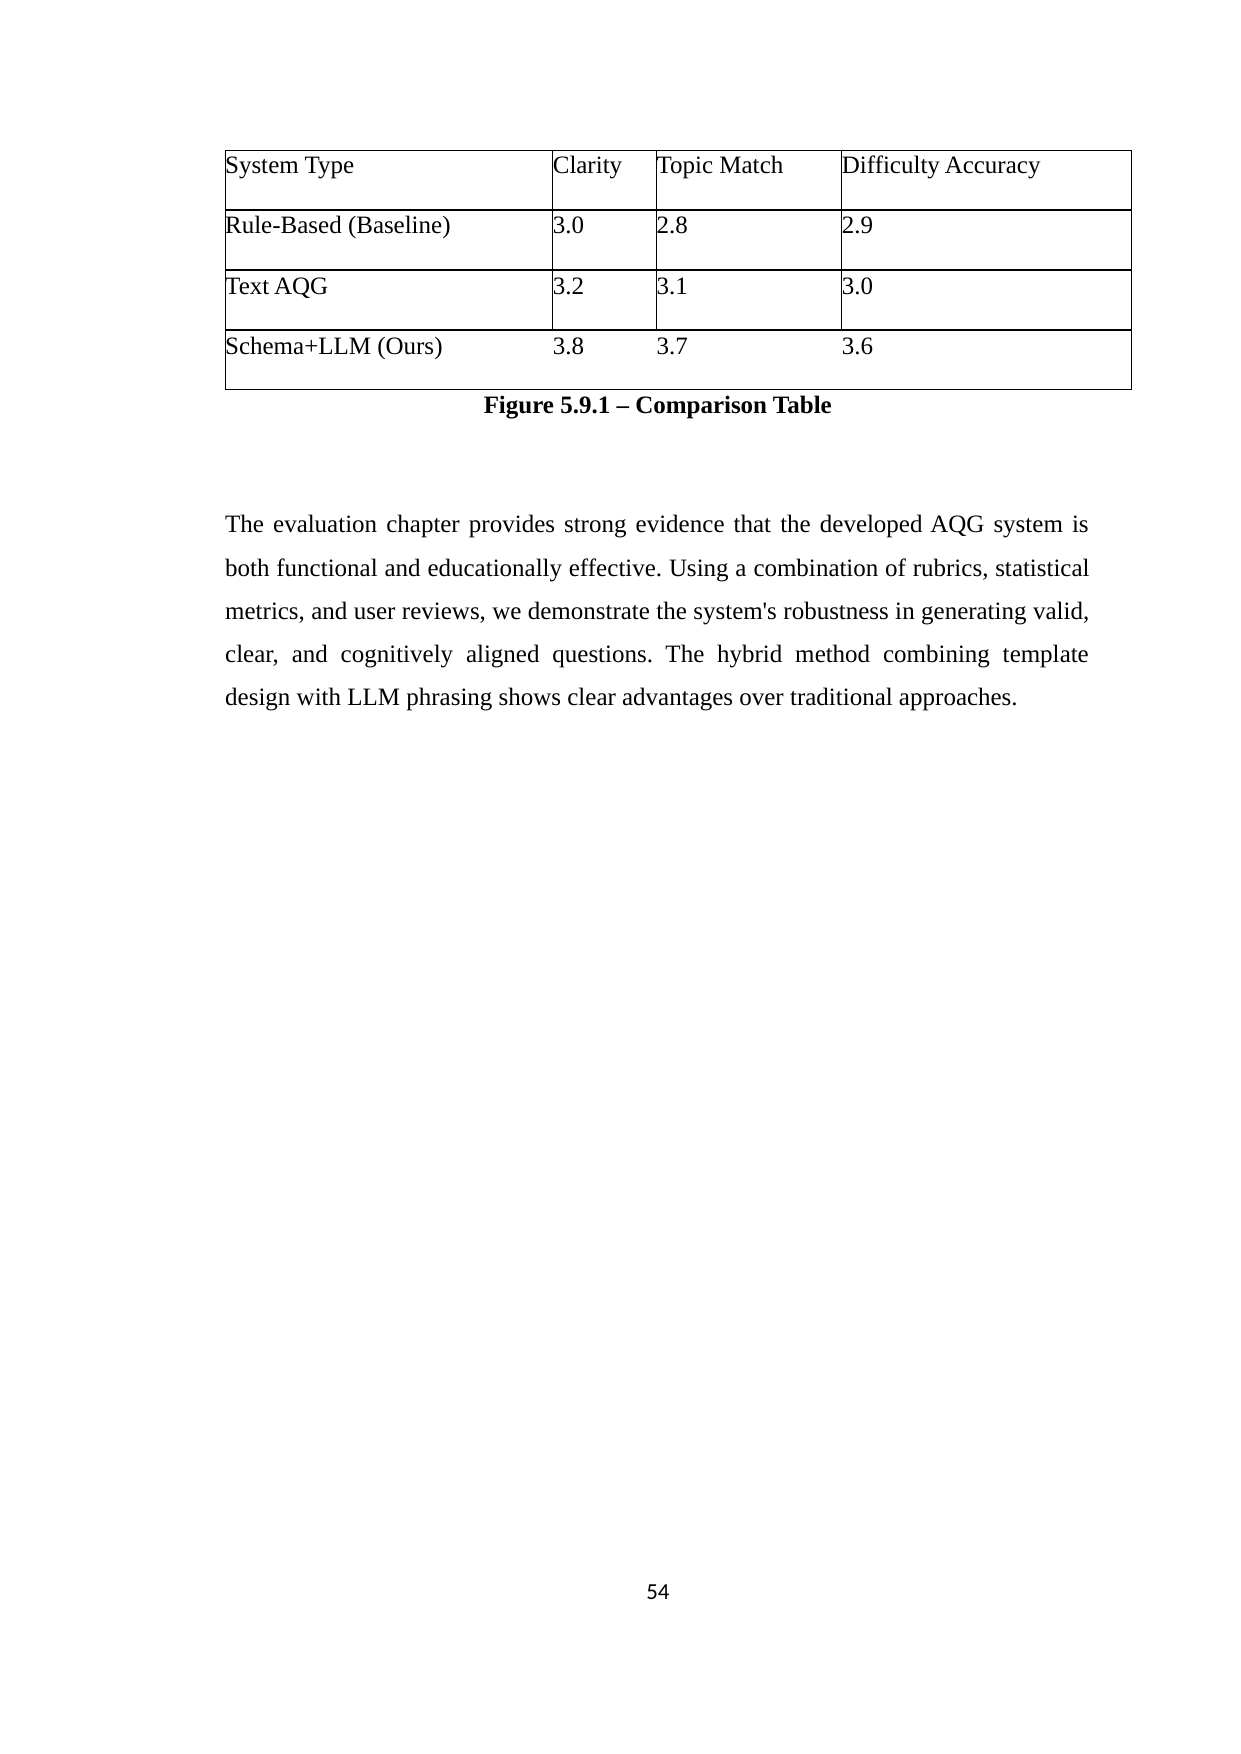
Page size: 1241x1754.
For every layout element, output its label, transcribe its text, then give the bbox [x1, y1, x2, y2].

table_cell 3.8 [553, 331, 656, 389]
table_cell 2.9 [842, 211, 1131, 269]
table_cell 3.0 [842, 271, 1131, 329]
table_header System Type [226, 151, 552, 209]
table_cell 3.0 [553, 211, 656, 269]
table_cell Text AQG [226, 271, 552, 329]
table_header Difficulty Accuracy [842, 151, 1131, 209]
table_cell 3.6 [841, 331, 1131, 389]
table_header Topic Match [657, 151, 841, 209]
table_cell 3.1 [657, 271, 841, 329]
text Figure 5.9.1 – Comparison Table [225, 390, 1090, 419]
text The evaluation chapter provides strong evidence that the developed AQG system is both functional and educationally effective. Using a combination of rubrics, statistical metrics, and user reviews, we demonstrate the system's robustness in generating valid, clear, and cognitively aligned questions. The hybrid method combining template design with LLM phrasing shows clear advantages over traditional approaches. [225, 509, 1090, 711]
table_cell Schema+LLM (Ours) [226, 331, 552, 389]
table_cell 3.2 [553, 271, 656, 329]
table_cell 2.8 [657, 211, 841, 269]
table_cell 3.7 [656, 331, 841, 389]
table_header Clarity [553, 151, 656, 209]
table_cell Rule-Based (Baseline) [226, 211, 552, 269]
